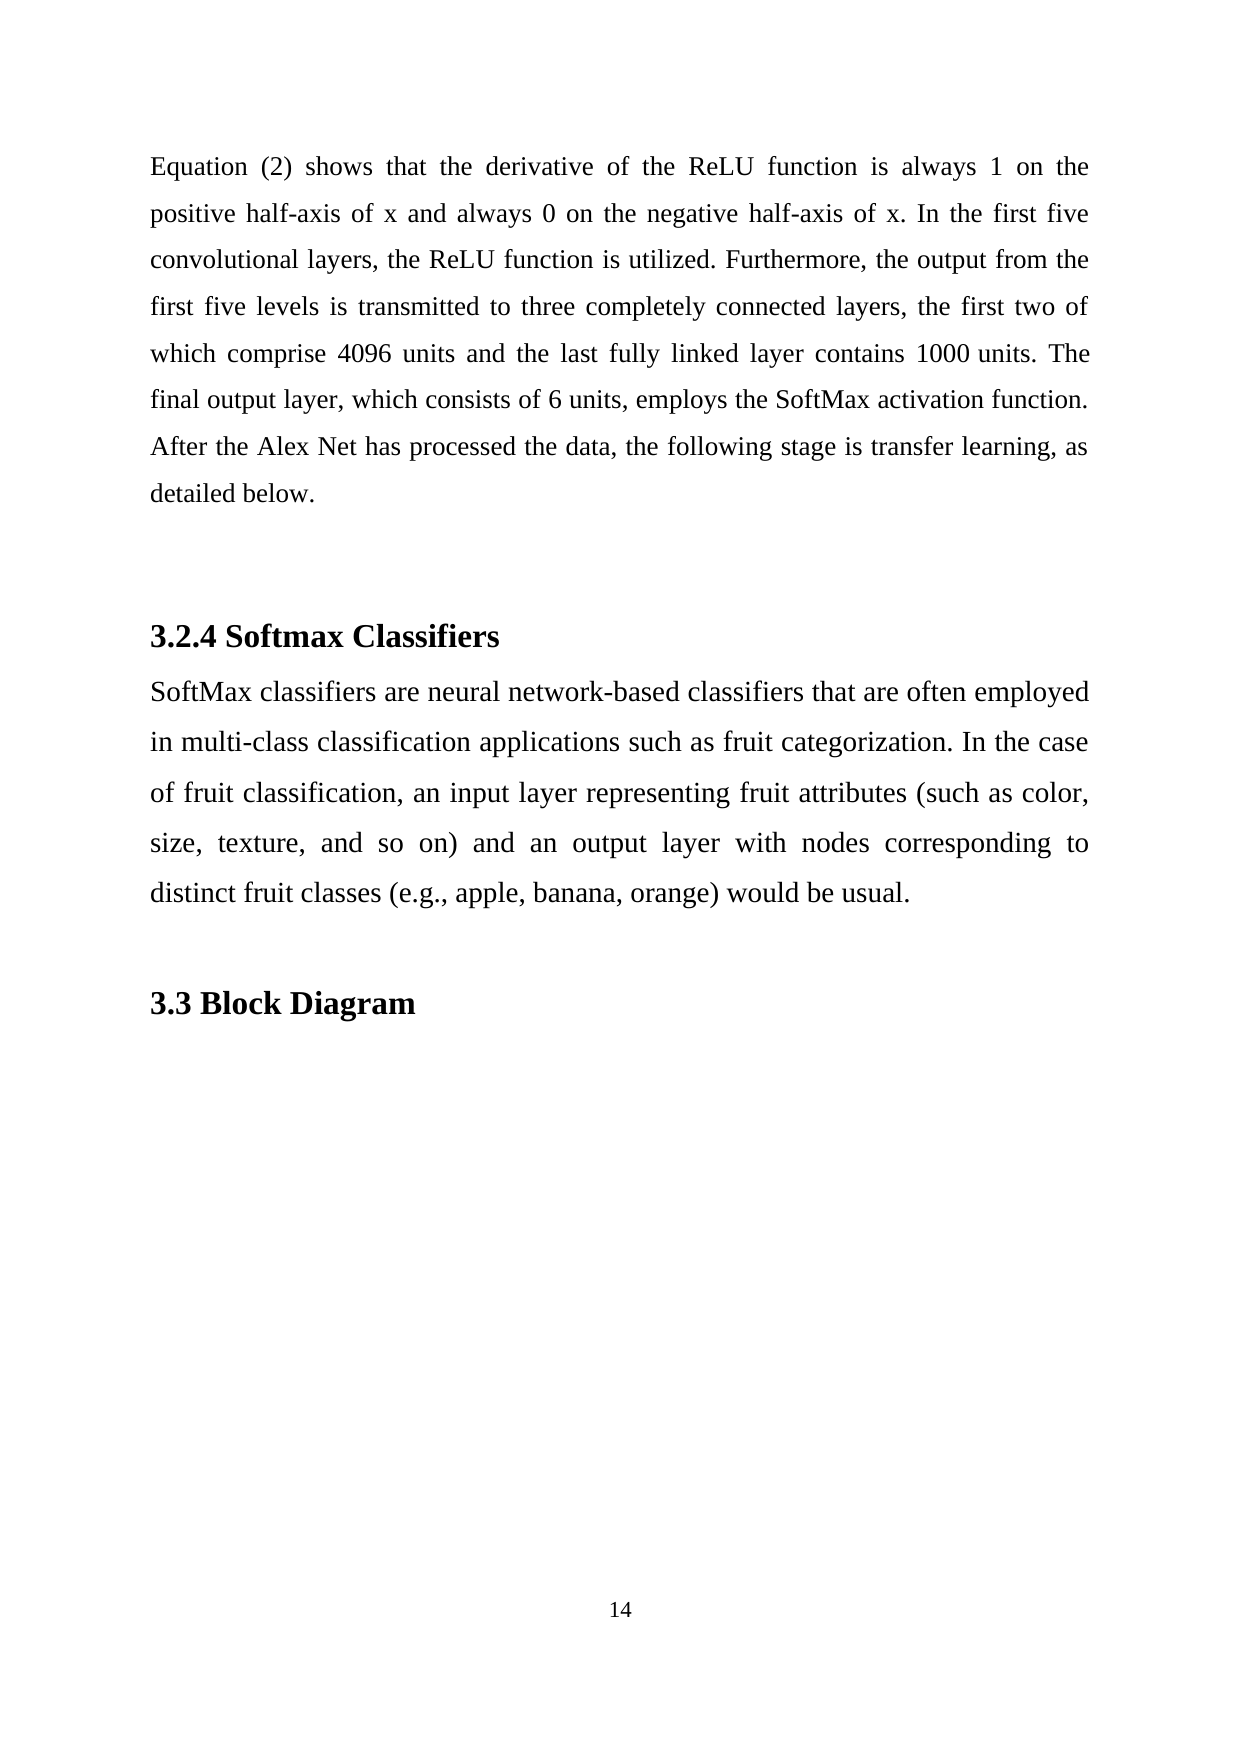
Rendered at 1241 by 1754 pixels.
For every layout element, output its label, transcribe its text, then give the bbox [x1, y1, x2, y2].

text SoftMax classifiers are neural network-based classifiers that are often employed in multi-class classification applications such as fruit categorization. In the case of fruit classification, an input layer representing fruit attributes (such as color, size, texture, and so on) and an output layer with nodes corresponding to distinct fruit classes (e.g., apple, banana, orange) would be usual. [150, 674, 1090, 909]
text Equation (2) shows that the derivative of the ReLU function is always 1 on the positive half-axis of x and always 0 on the negative half-axis of x. In the first five convolutional layers, the ReLU function is utilized. Furthermore, the output from the first five levels is transmitted to three completely connected layers, the first two of which comprise 4096 units and the last fully linked layer contains 1000 units. The final output layer, which consists of 6 units, employs the SoftMax activation function. After the Alex Net has processed the data, the following stage is transfer learning, as detailed below. [150, 150, 1090, 508]
text 3.3 Block Diagram [150, 983, 1090, 1022]
text 3.2.4 Softmax Classifiers [150, 617, 1090, 655]
